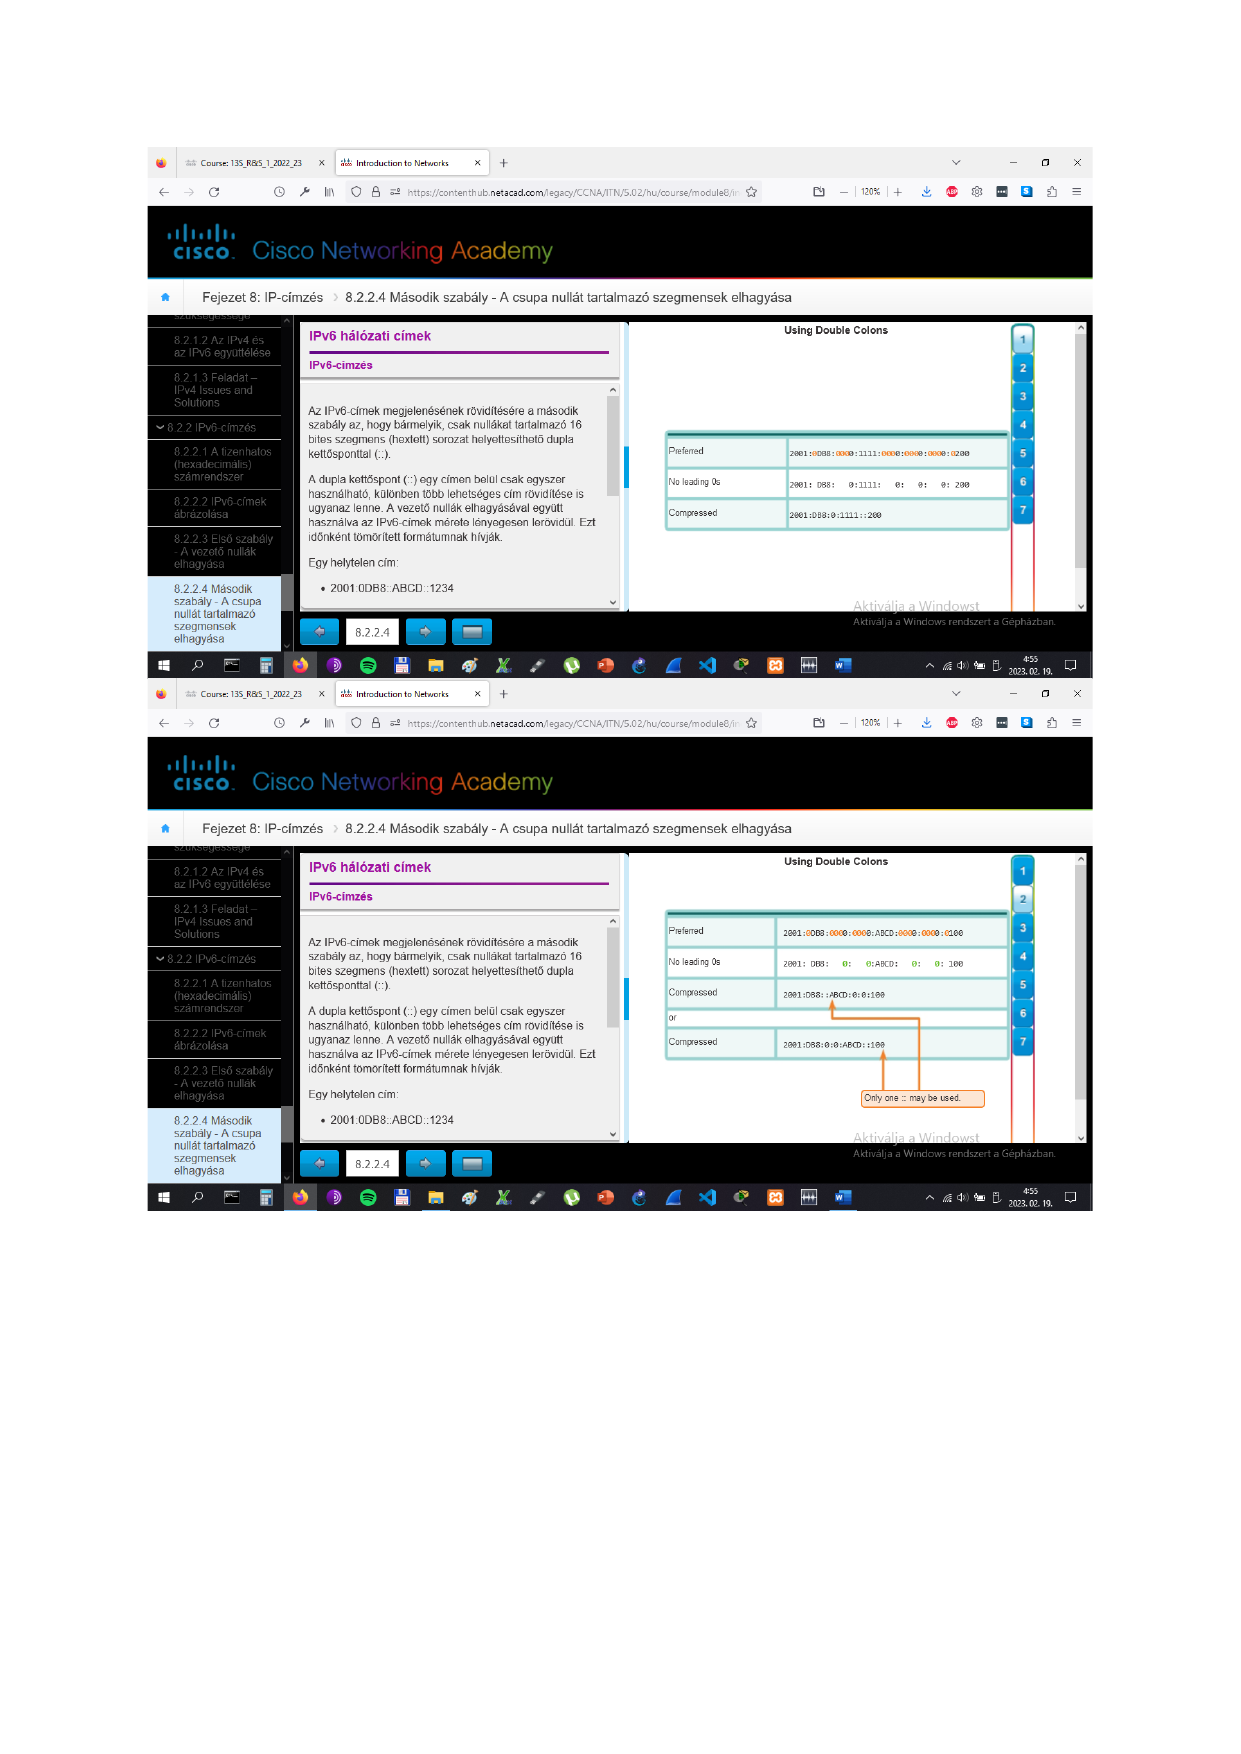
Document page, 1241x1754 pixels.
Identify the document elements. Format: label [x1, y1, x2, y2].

picture [147, 147, 1093, 1211]
